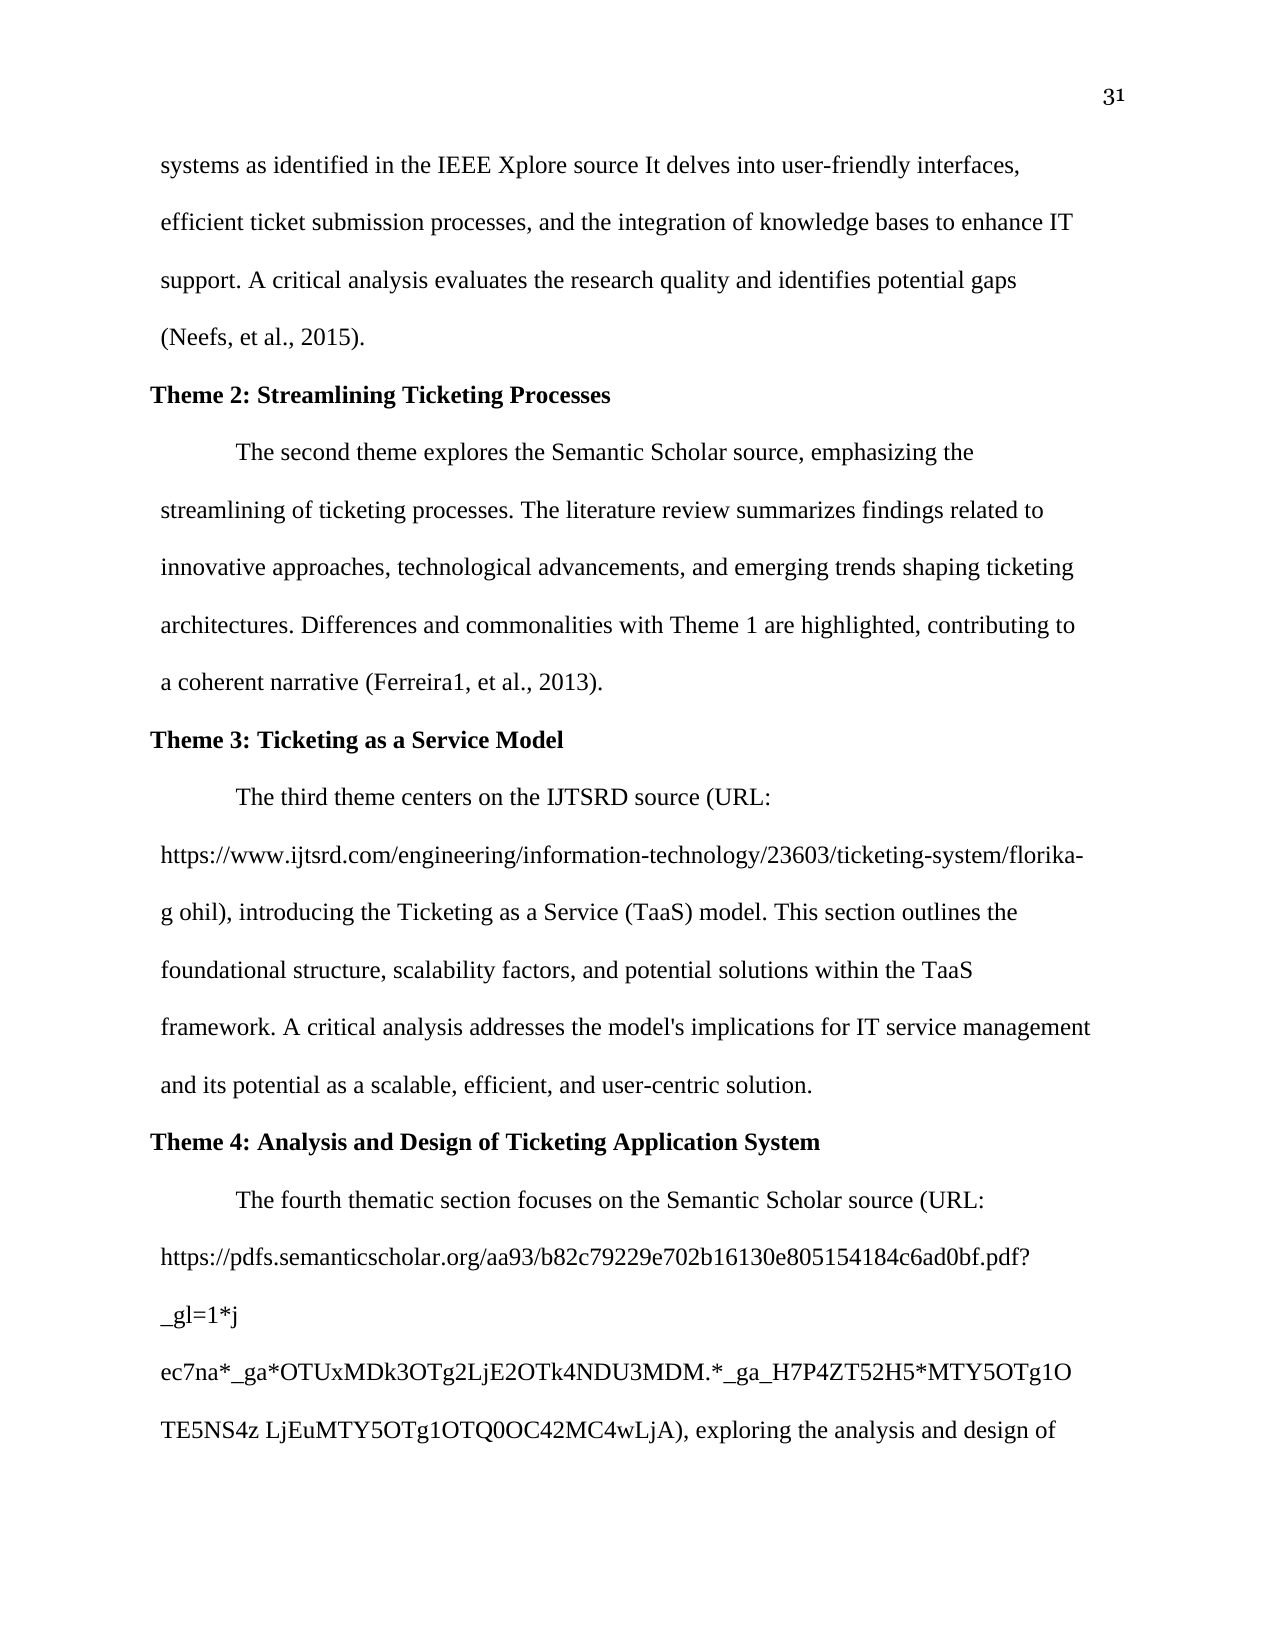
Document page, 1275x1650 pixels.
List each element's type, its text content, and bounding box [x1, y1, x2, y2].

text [160, 150, 1094, 351]
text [160, 1185, 1087, 1444]
text The second theme explores the Semantic Scholar source, emphasizing the streamlining of ticketing processes. The literature review summarizes findings related to innovative approaches, technological advancements, and emerging trends shaping ticketing architectures. Differences and commonalities with Theme 1 are highlighted, contributing to a coherent narrative (Ferreira1, et al., 2013). [160, 437, 1078, 696]
text Theme 2: Streamlining Ticketing Processes [150, 380, 1125, 409]
text The third theme centers on the IJTSRD source (URL: https://www.ijtsrd.com/engineering/information-technology/23603/ticketing-system/florika-g ohil), introducing the Ticketing as a Service (TaaS) model. This section outlines the foundational structure, scalability factors, and potential solutions within the TaaS framework. A critical analysis addresses the model's implications for IT service management and its potential as a scalable, efficient, and user-centric solution. [160, 782, 1092, 1099]
text Theme 3: Ticketing as a Service Model [150, 725, 1125, 754]
text Theme 4: Analysis and Design of Ticketing Application System [150, 1127, 1125, 1156]
